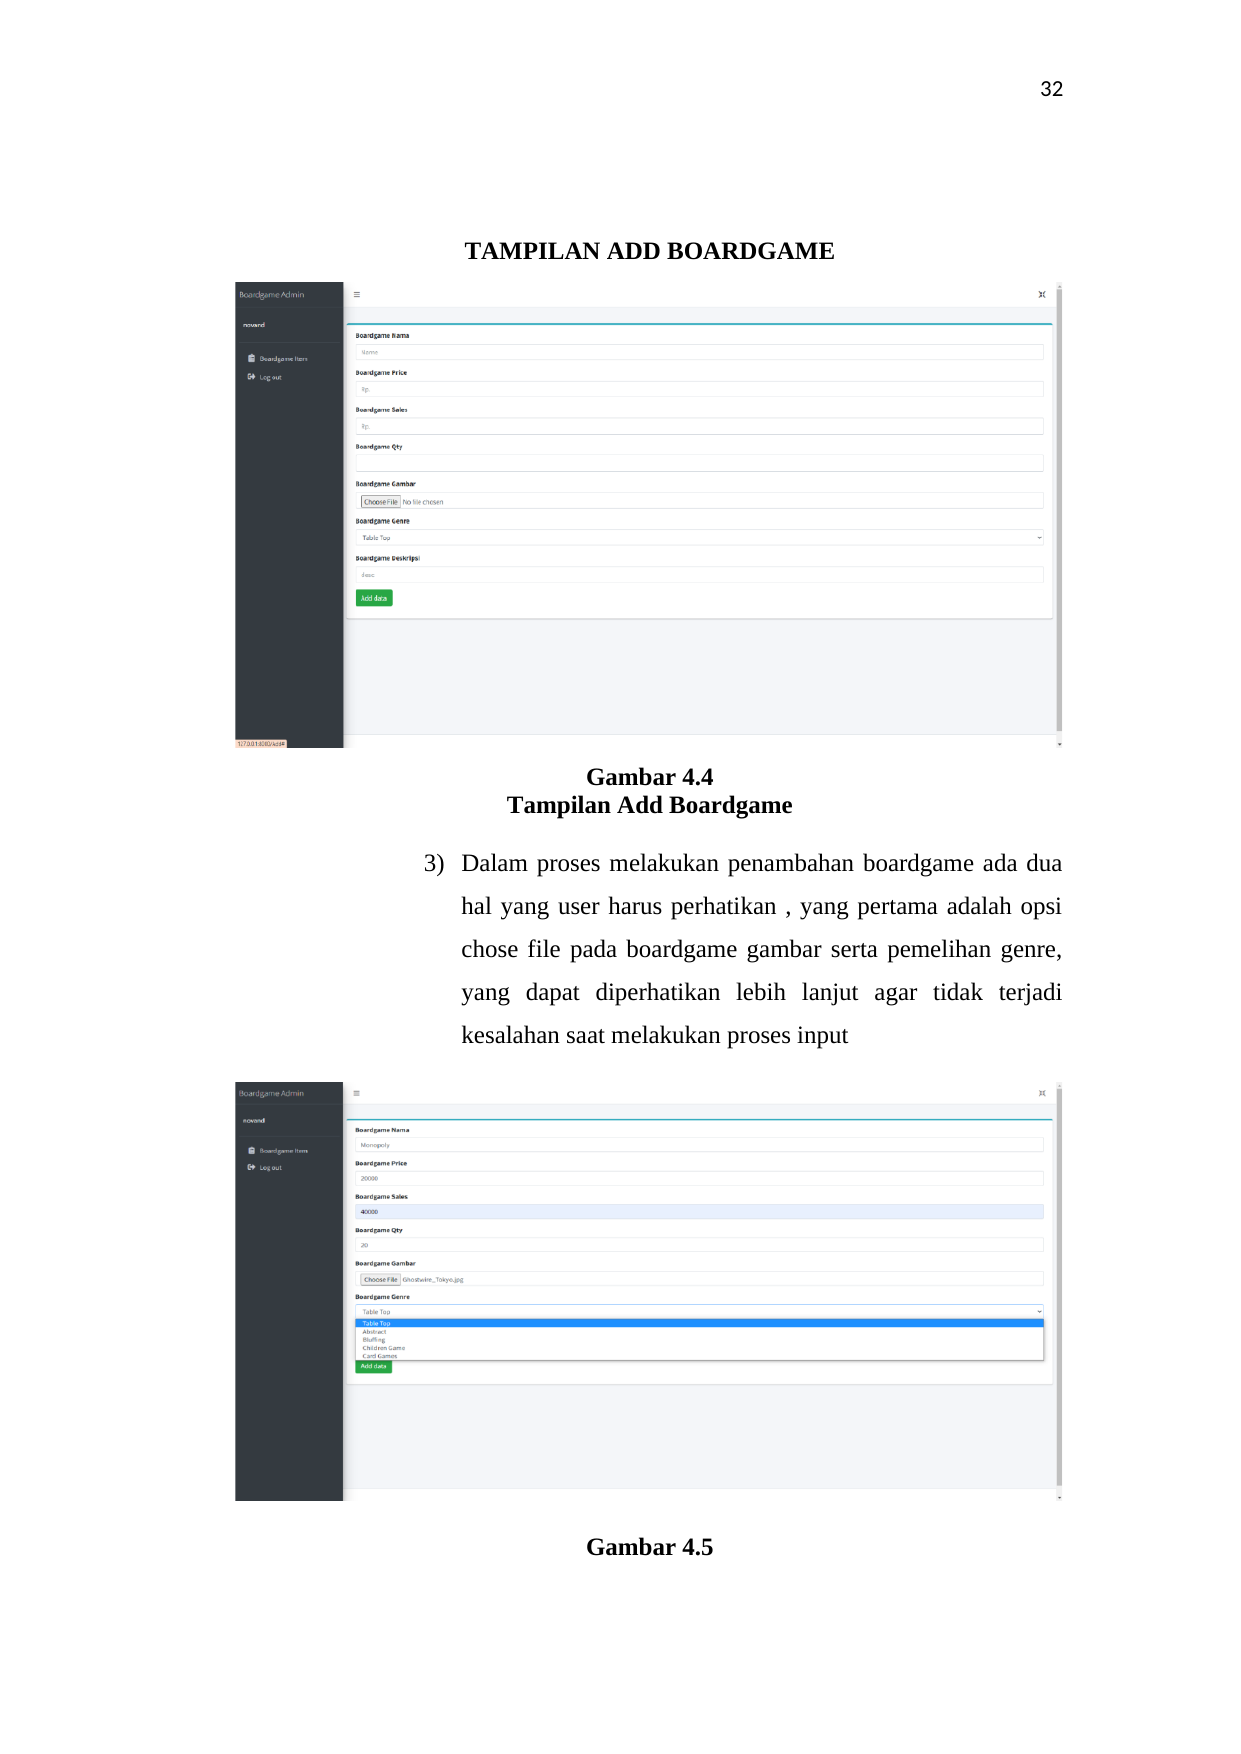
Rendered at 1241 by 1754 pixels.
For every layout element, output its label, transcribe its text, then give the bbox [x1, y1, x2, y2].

list Dalam proses melakukan penambahan boardgame ada dua hal yang user harus perhatikan , yang pertama adalah opsi chose file pada boardgame gambar serta pemelihan genre, yang dapat diperhatikan lebih lanjut agar tidak terjadi kesalahan saat melakukan proses input [424, 848, 1063, 1049]
text Gambar 4.5 [236, 1501, 1063, 1560]
text Tampilan Add Boardgame [236, 791, 1063, 819]
picture [235, 282, 1063, 748]
text TAMPILAN ADD BOARDGAME [236, 236, 1063, 265]
text Gambar 4.4 [236, 748, 1063, 791]
picture [235, 1082, 1063, 1501]
